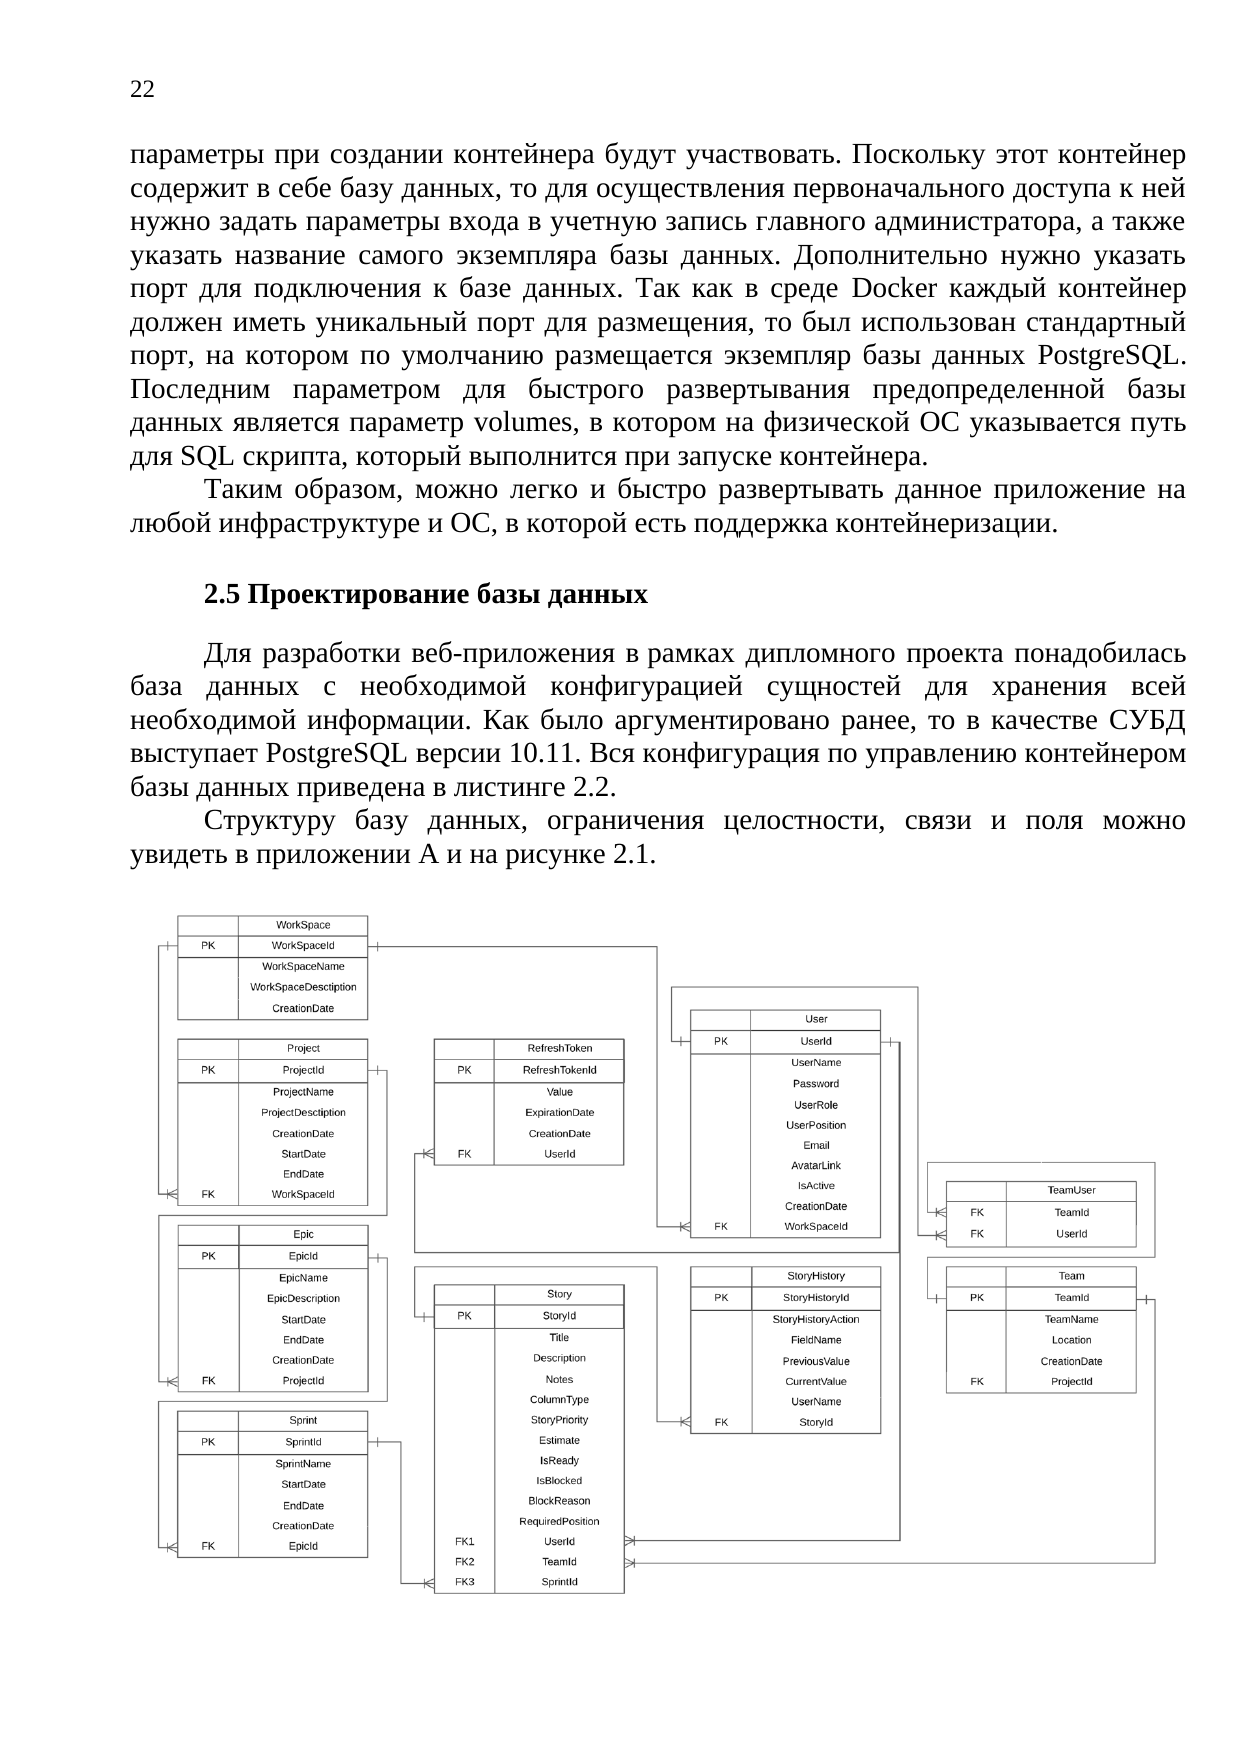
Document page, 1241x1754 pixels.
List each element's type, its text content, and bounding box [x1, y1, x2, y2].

text Структуру базу данных, ограничения целостности, связи и поля можно увидеть в приложении А и на рисунке 2.1. [130, 802, 1187, 869]
text Таким образом, можно легко и быстро развертывать данное приложение на любой инфраструктуре и ОС, в которой есть поддержка контейнеризации. [130, 472, 1187, 539]
text Для разработки веб-приложения в рамках дипломного проекта понадобилась база данных с необходимой конфигурацией сущностей для хранения всей необходимой информации. Как было аргументировано ранее, то в качестве СУБД выступает PostgreSQL версии 10.11. Вся конфигурация по управлению контейнером базы данных приведена в листинге 2.2. [130, 635, 1187, 802]
list Проектирование базы данных [130, 576, 1187, 610]
picture [129, 898, 1188, 1615]
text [130, 136, 1187, 472]
